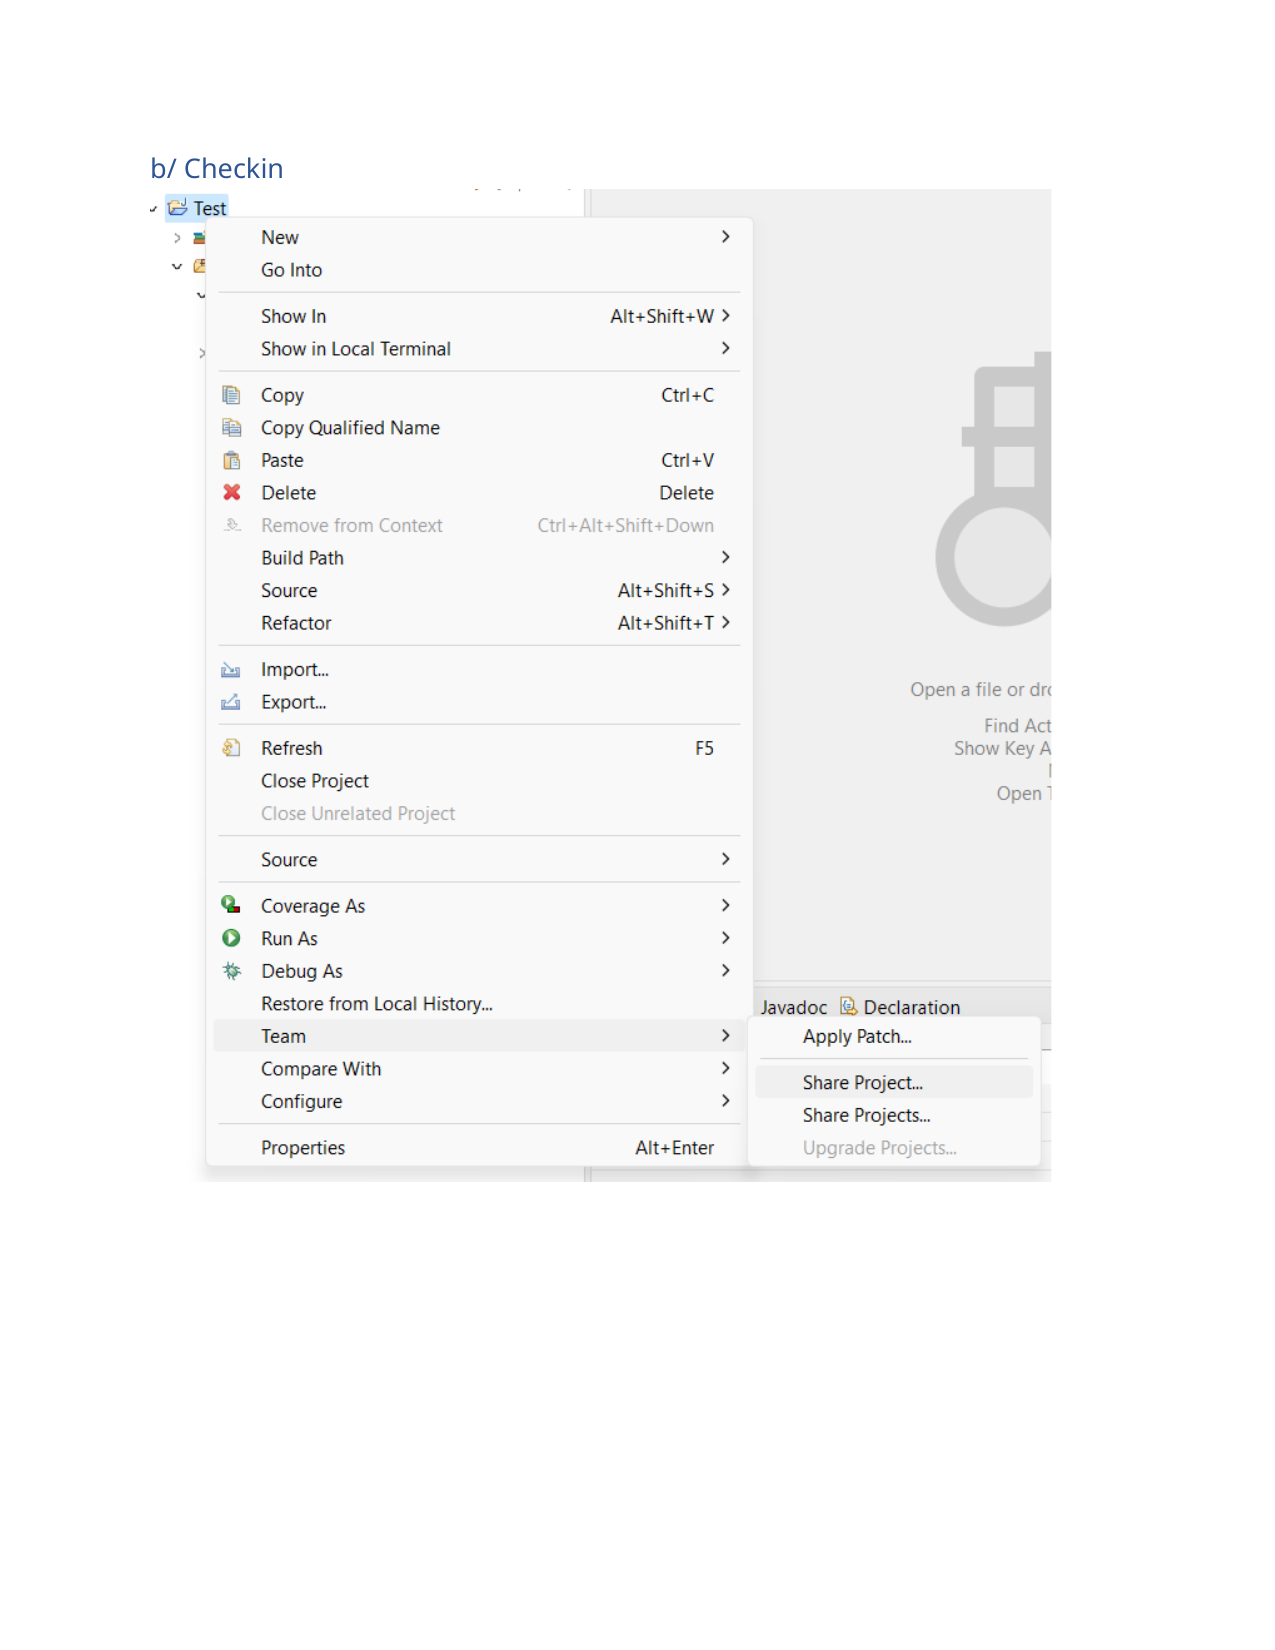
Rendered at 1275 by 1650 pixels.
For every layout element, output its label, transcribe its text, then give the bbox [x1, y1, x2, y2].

picture [150, 189, 1052, 1182]
subtitle b/ Checkin [150, 150, 1125, 187]
